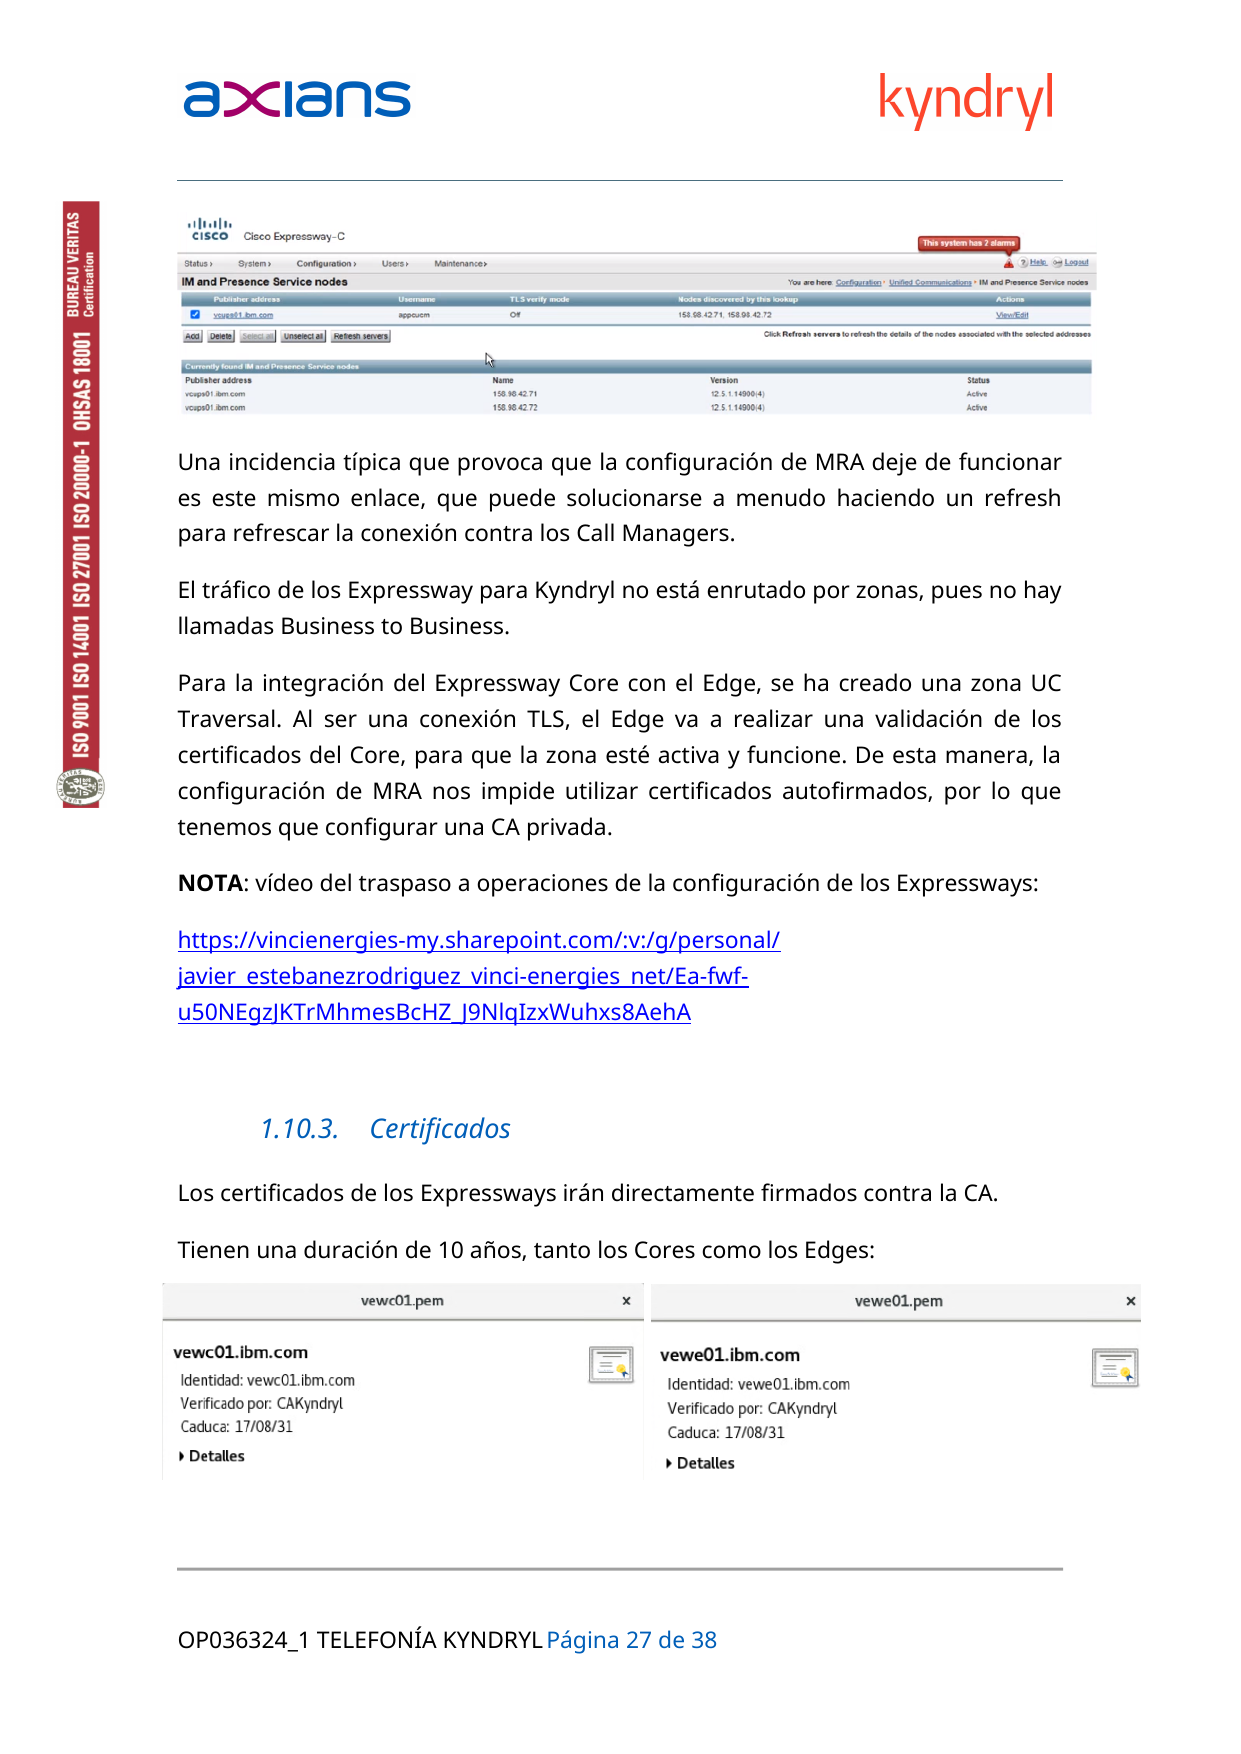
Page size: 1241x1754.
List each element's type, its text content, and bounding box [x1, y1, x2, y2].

text NOTA: vídeo del traspaso a operaciones de la configuración de los Expressways: [177, 867, 1063, 899]
picture [177, 73, 416, 118]
text El tráfico de los Expressway para Kyndryl no está enrutado por zonas, pues no hay llamadas Business to Business. [177, 574, 1063, 641]
picture [162, 1283, 644, 1480]
text Los certificados de los Expressways irán directamente firmados contra la CA. [177, 1177, 1063, 1208]
picture [56, 202, 107, 807]
text Una incidencia típica que provoca que la configuración de MRA deje de funcionar es este mismo enlace, que puede solucionarse a menudo haciendo un refresh para refrescar la conexión contra los Call Managers. [177, 446, 1063, 549]
text Certificados [340, 1109, 1063, 1146]
text Tienen una duración de 10 años, tanto los Cores como los Edges: [177, 1234, 1063, 1265]
text Para la integración del Expressway Core con el Edge, se ha creado una zona UC Traversal. Al ser una conexión TLS, el Edge va a realizar una validación de los certificados del Core, para que la zona esté activa y funcione. De esta manera, la configuración de MRA nos impide utilizar certificados autofirmados, por lo que tenemos que configurar una CA privada. [177, 667, 1063, 842]
text https://vincienergies-my.sharepoint.com/:v:/g/personal/javier_estebanezrodriguez_vinci-energies_net/Ea-fwf-u50NEgzJKTrMhmesBcHZ_J9NlqIzxWuhxs8AehA [177, 924, 1063, 1027]
picture [651, 1284, 1141, 1478]
picture [880, 73, 1052, 131]
picture [177, 212, 1097, 420]
